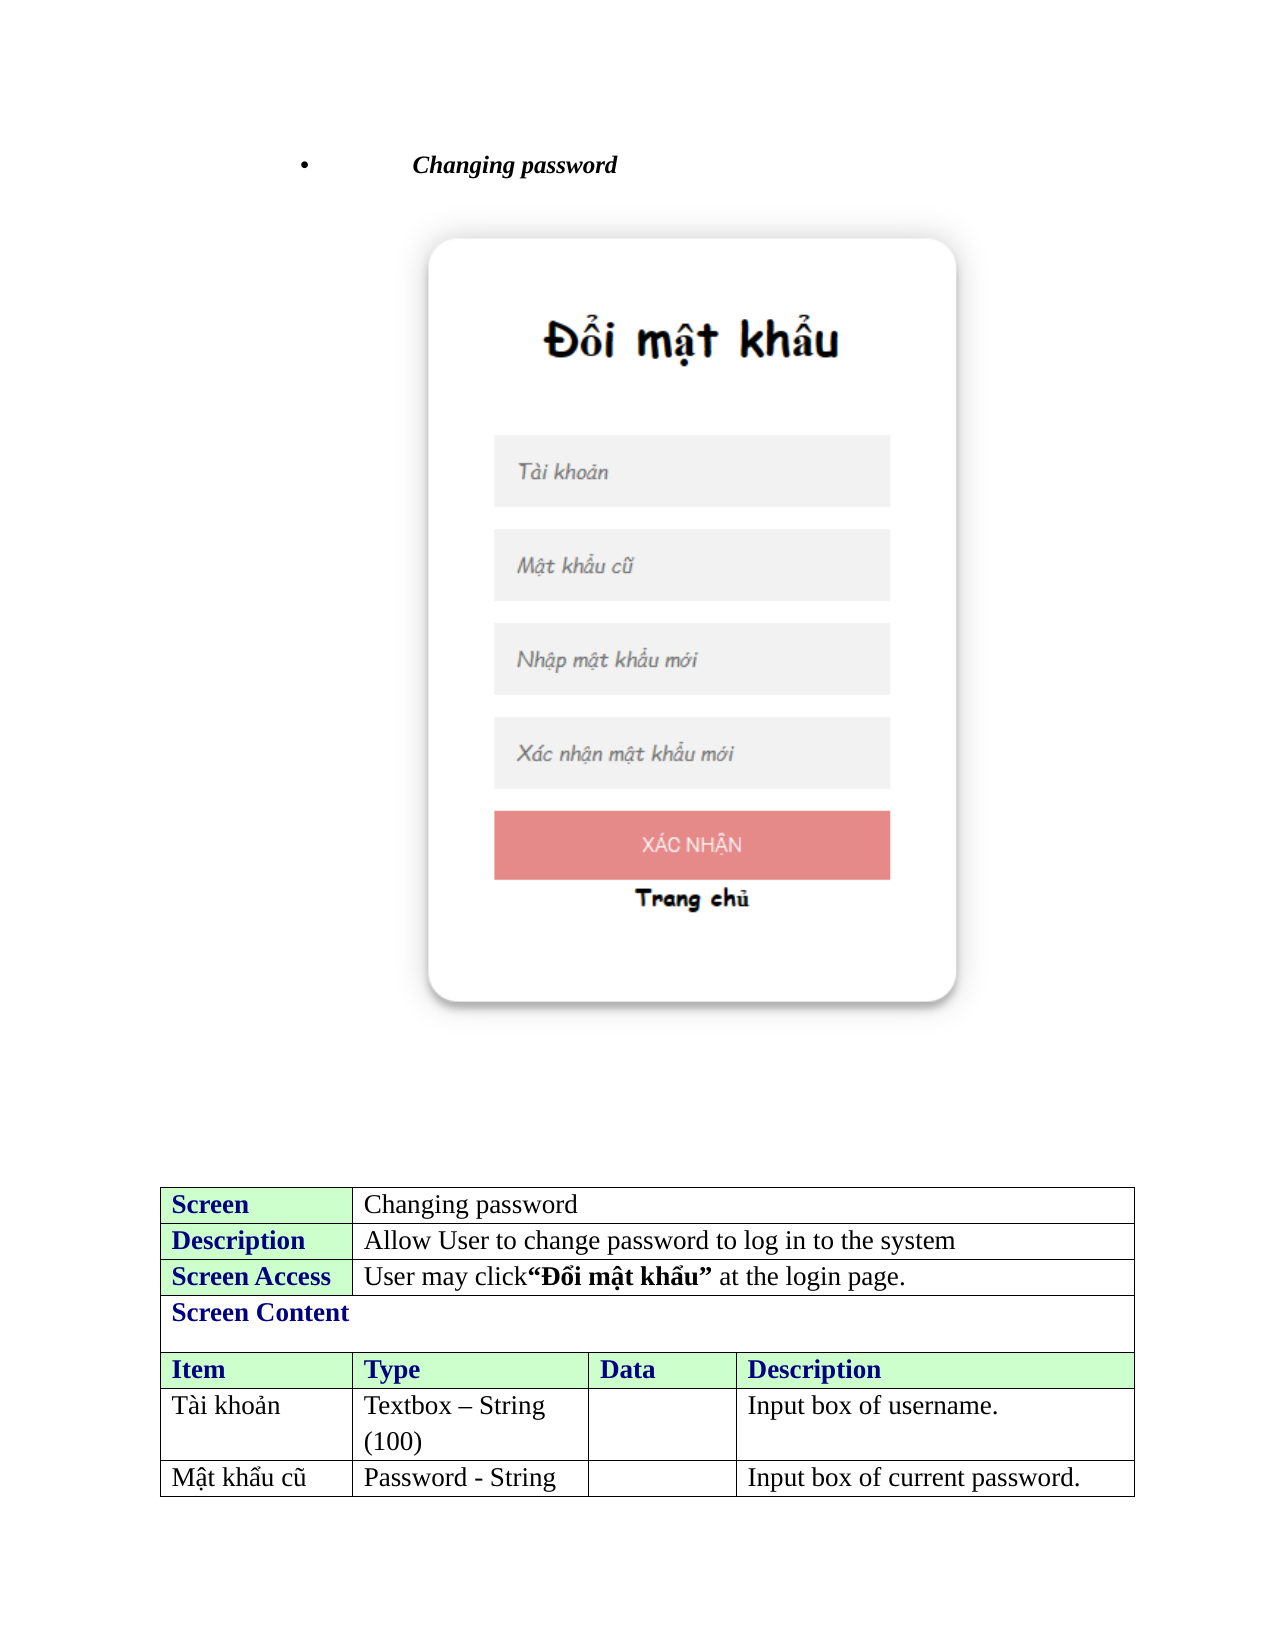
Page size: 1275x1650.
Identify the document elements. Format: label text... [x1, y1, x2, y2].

table_cell [589, 1389, 736, 1460]
list Changing password [300, 150, 1125, 179]
table_cell User may click“Đổi mật khẩu” at the login page. [353, 1260, 1134, 1295]
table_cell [353, 1461, 588, 1496]
table_cell Screen Content [161, 1296, 1134, 1352]
table_cell Description [737, 1353, 1134, 1388]
table_cell Textbox – String (100) [353, 1389, 588, 1460]
table_cell Data [589, 1353, 736, 1388]
table_header Changing password [353, 1188, 1134, 1223]
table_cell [737, 1461, 1134, 1496]
table_cell [589, 1461, 736, 1496]
table_cell Type [353, 1353, 588, 1388]
table_cell Mật khẩu cũ [161, 1461, 352, 1496]
table_cell Description [161, 1224, 352, 1259]
picture [150, 183, 1213, 1087]
table_cell Screen Access [161, 1260, 352, 1295]
table_cell Item [161, 1353, 352, 1388]
table_cell Tài khoản [161, 1389, 352, 1460]
table_cell Input box of username. [737, 1389, 1134, 1460]
table_header Screen [161, 1188, 352, 1223]
table_cell Allow User to change password to log in to the system [353, 1224, 1134, 1259]
